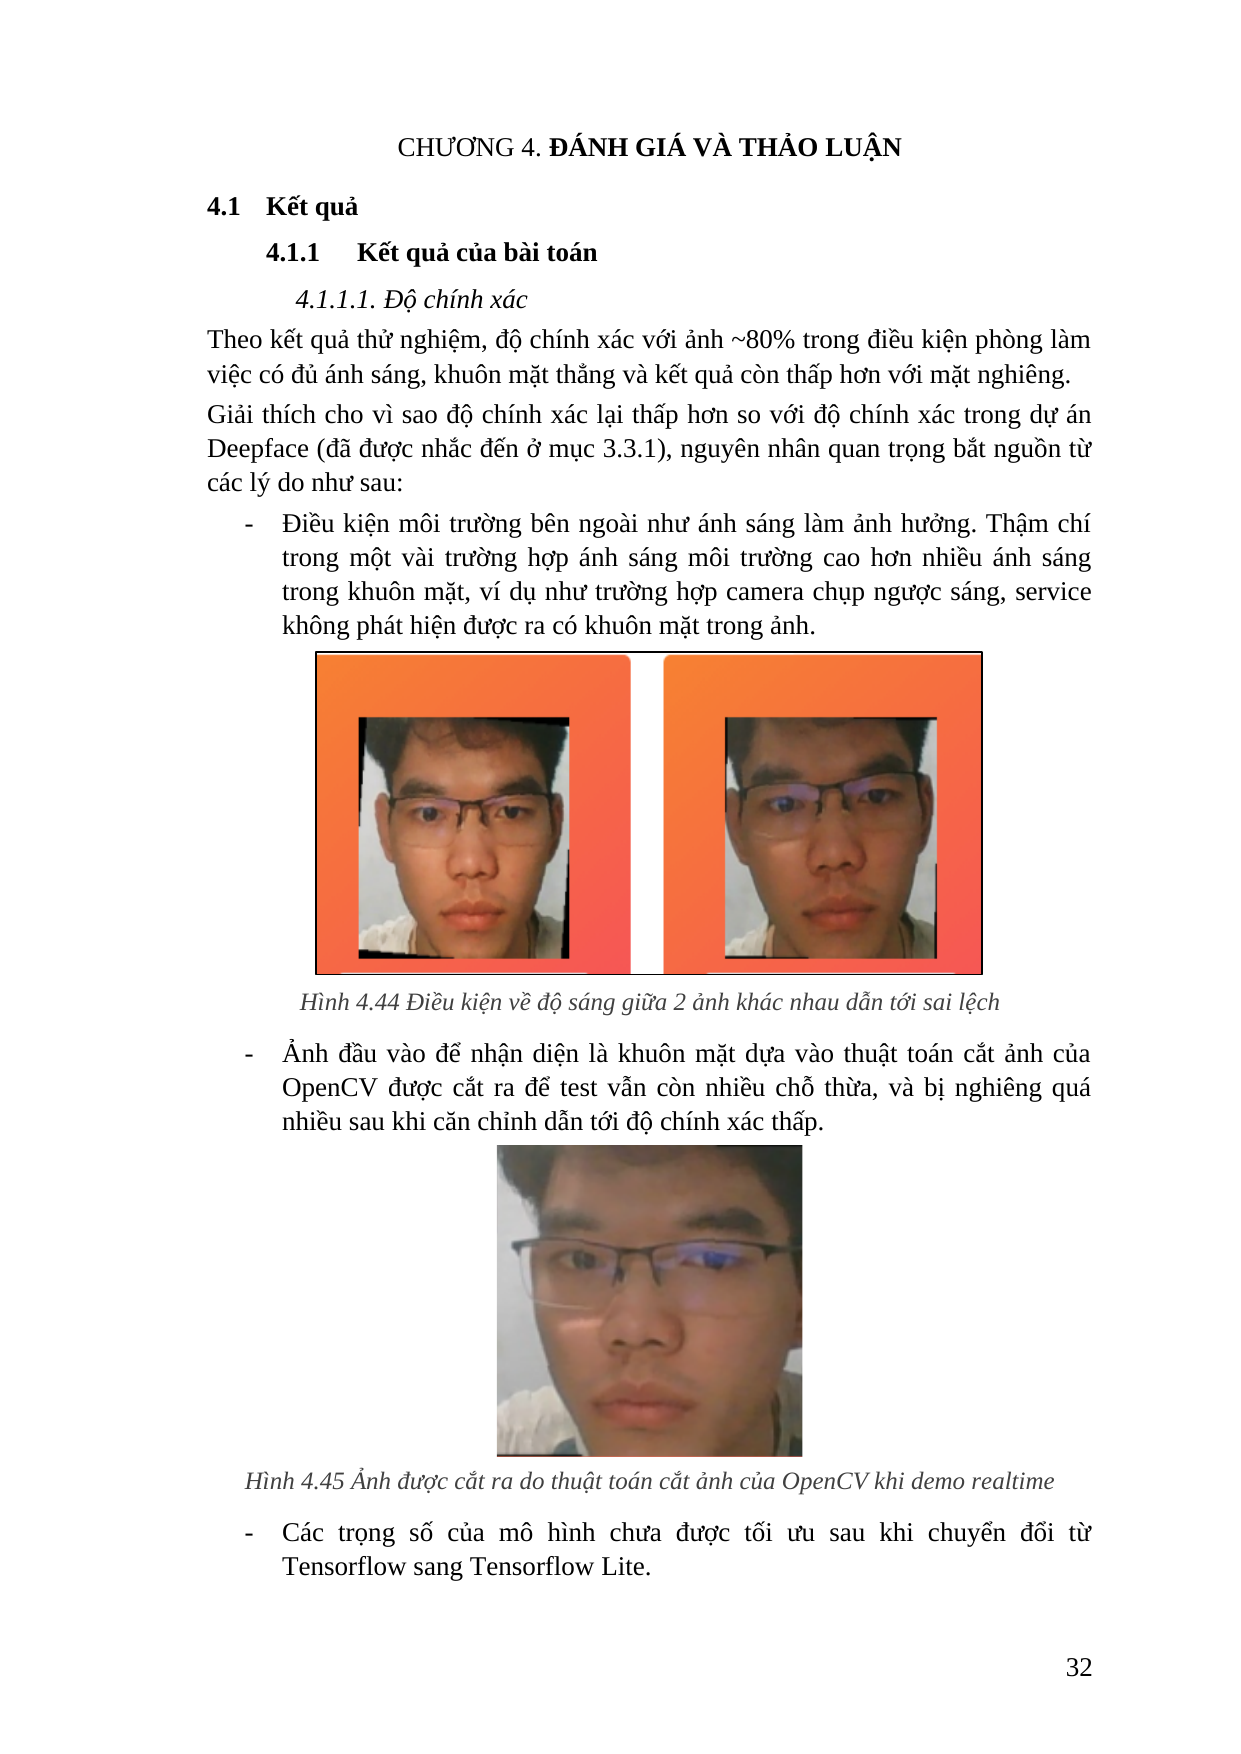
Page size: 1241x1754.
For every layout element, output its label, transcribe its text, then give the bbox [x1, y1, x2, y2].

list Ảnh đầu vào để nhận diện là khuôn mặt dựa vào thuật toán cắt ảnh của OpenCV được cắt ra để test vẫn còn nhiều chỗ thừa, và bị nghiêng quá nhiều sau khi căn chỉnh dẫn tới độ chính xác thấp. [244, 1037, 1092, 1136]
subtitle Độ chính xác [207, 283, 1092, 314]
text Giải thích cho vì sao độ chính xác lại thấp hơn so với độ chính xác trong dự án Deepface (đã được nhắc đến ở mục 3.3.1), nguyên nhân quan trọng bắt nguồn từ các lý do như sau: [207, 398, 1092, 498]
list Các trọng số của mô hình chưa được tối ưu sau khi chuyển đổi từ Tensorflow sang Tensorflow Lite. [244, 1516, 1092, 1581]
subtitle Kết quả của bài toán [266, 236, 1092, 268]
subtitle ĐÁNH GIÁ VÀ THẢO LUẬN [207, 131, 1092, 162]
subtitle Kết quả [207, 190, 1092, 221]
list Điều kiện môi trường bên ngoài như ánh sáng làm ảnh hưởng. Thậm chí trong một vài trường hợp ánh sáng môi trường cao hơn nhiều ánh sáng trong khuôn mặt, ví dụ như trường hợp camera chụp ngược sáng, service không phát hiện được ra có khuôn mặt trong ảnh. [244, 507, 1092, 641]
text Theo kết quả thử nghiệm, độ chính xác với ảnh ~80% trong điều kiện phòng làm việc có đủ ánh sáng, khuôn mặt thẳng và kết quả còn thấp hơn với mặt nghiêng. [207, 323, 1092, 389]
picture [496, 1145, 803, 1457]
picture [317, 653, 981, 974]
